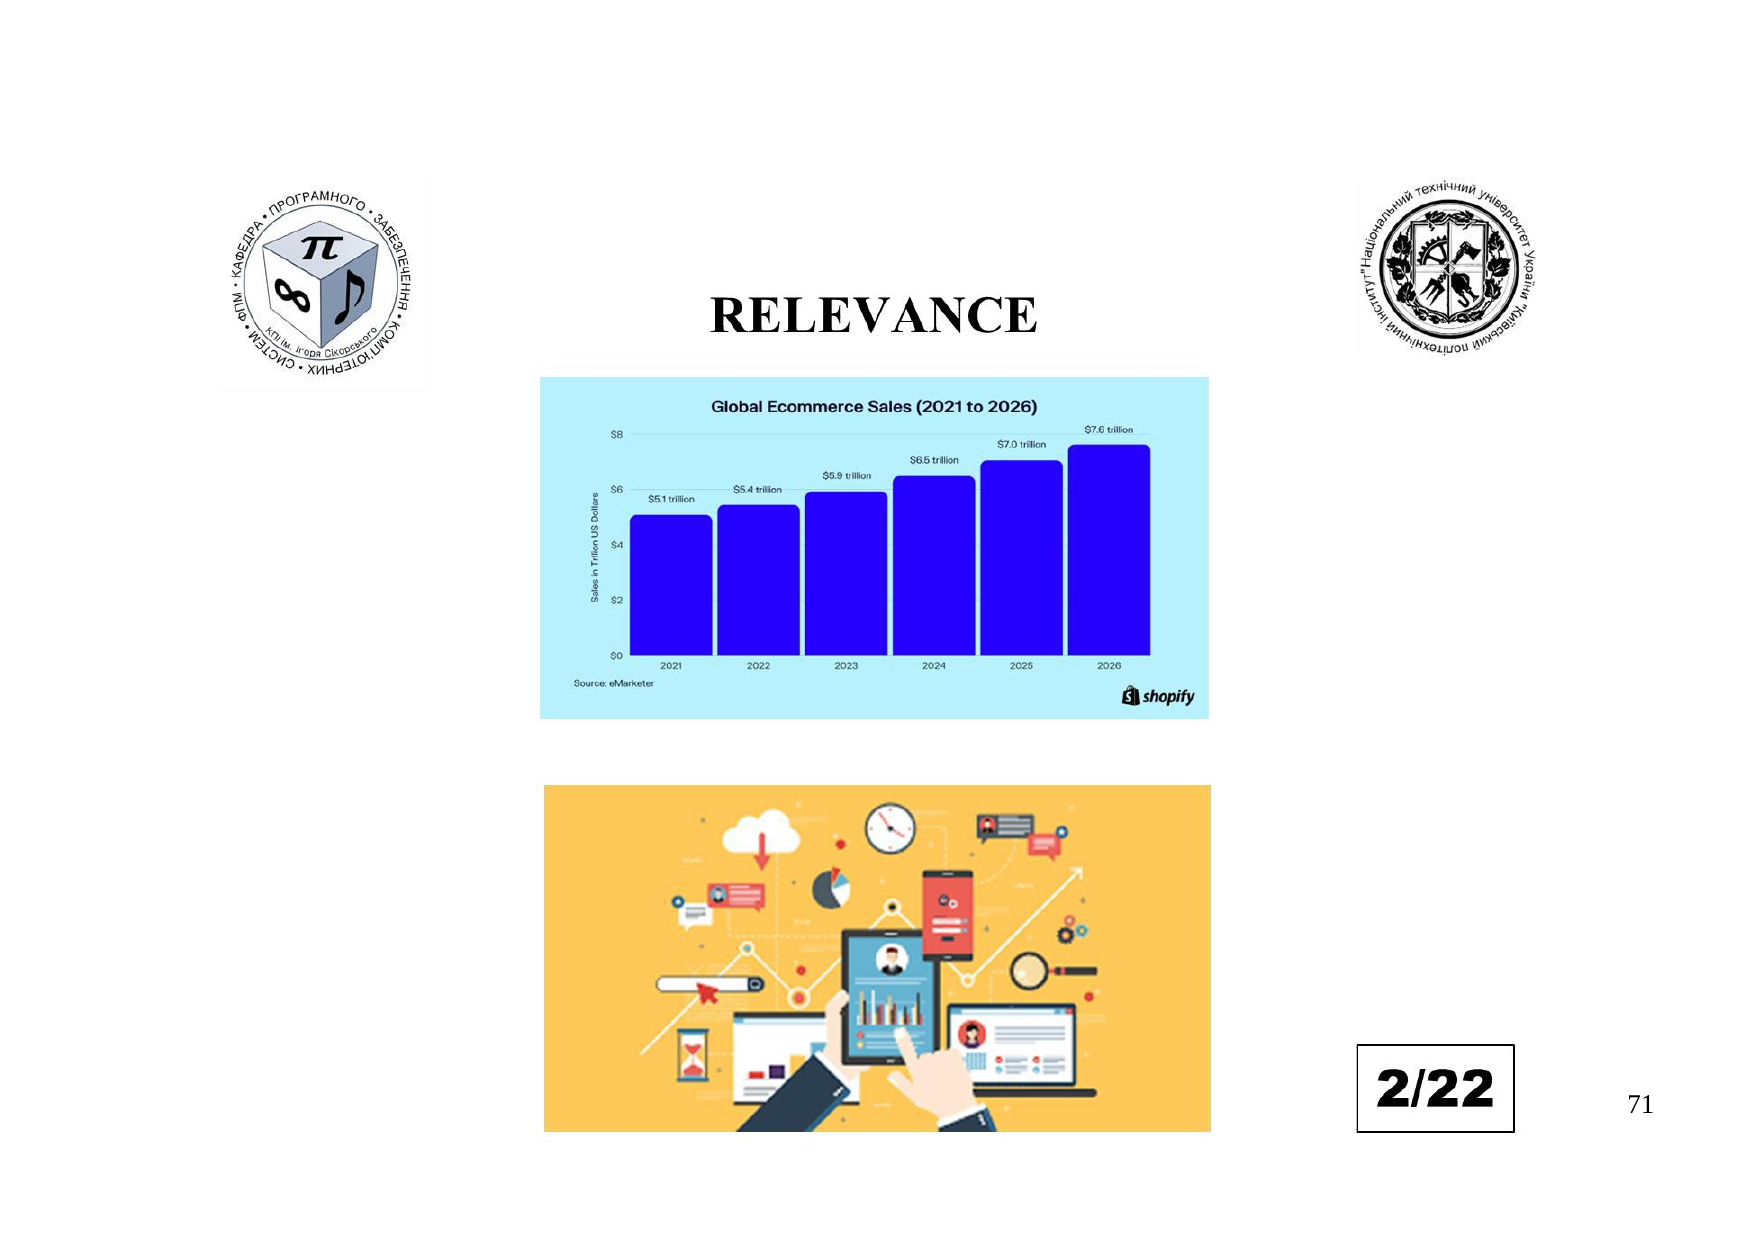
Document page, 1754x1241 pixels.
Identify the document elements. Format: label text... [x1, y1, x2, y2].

text 71 [1627, 1088, 1654, 1119]
picture [217, 177, 1537, 1152]
